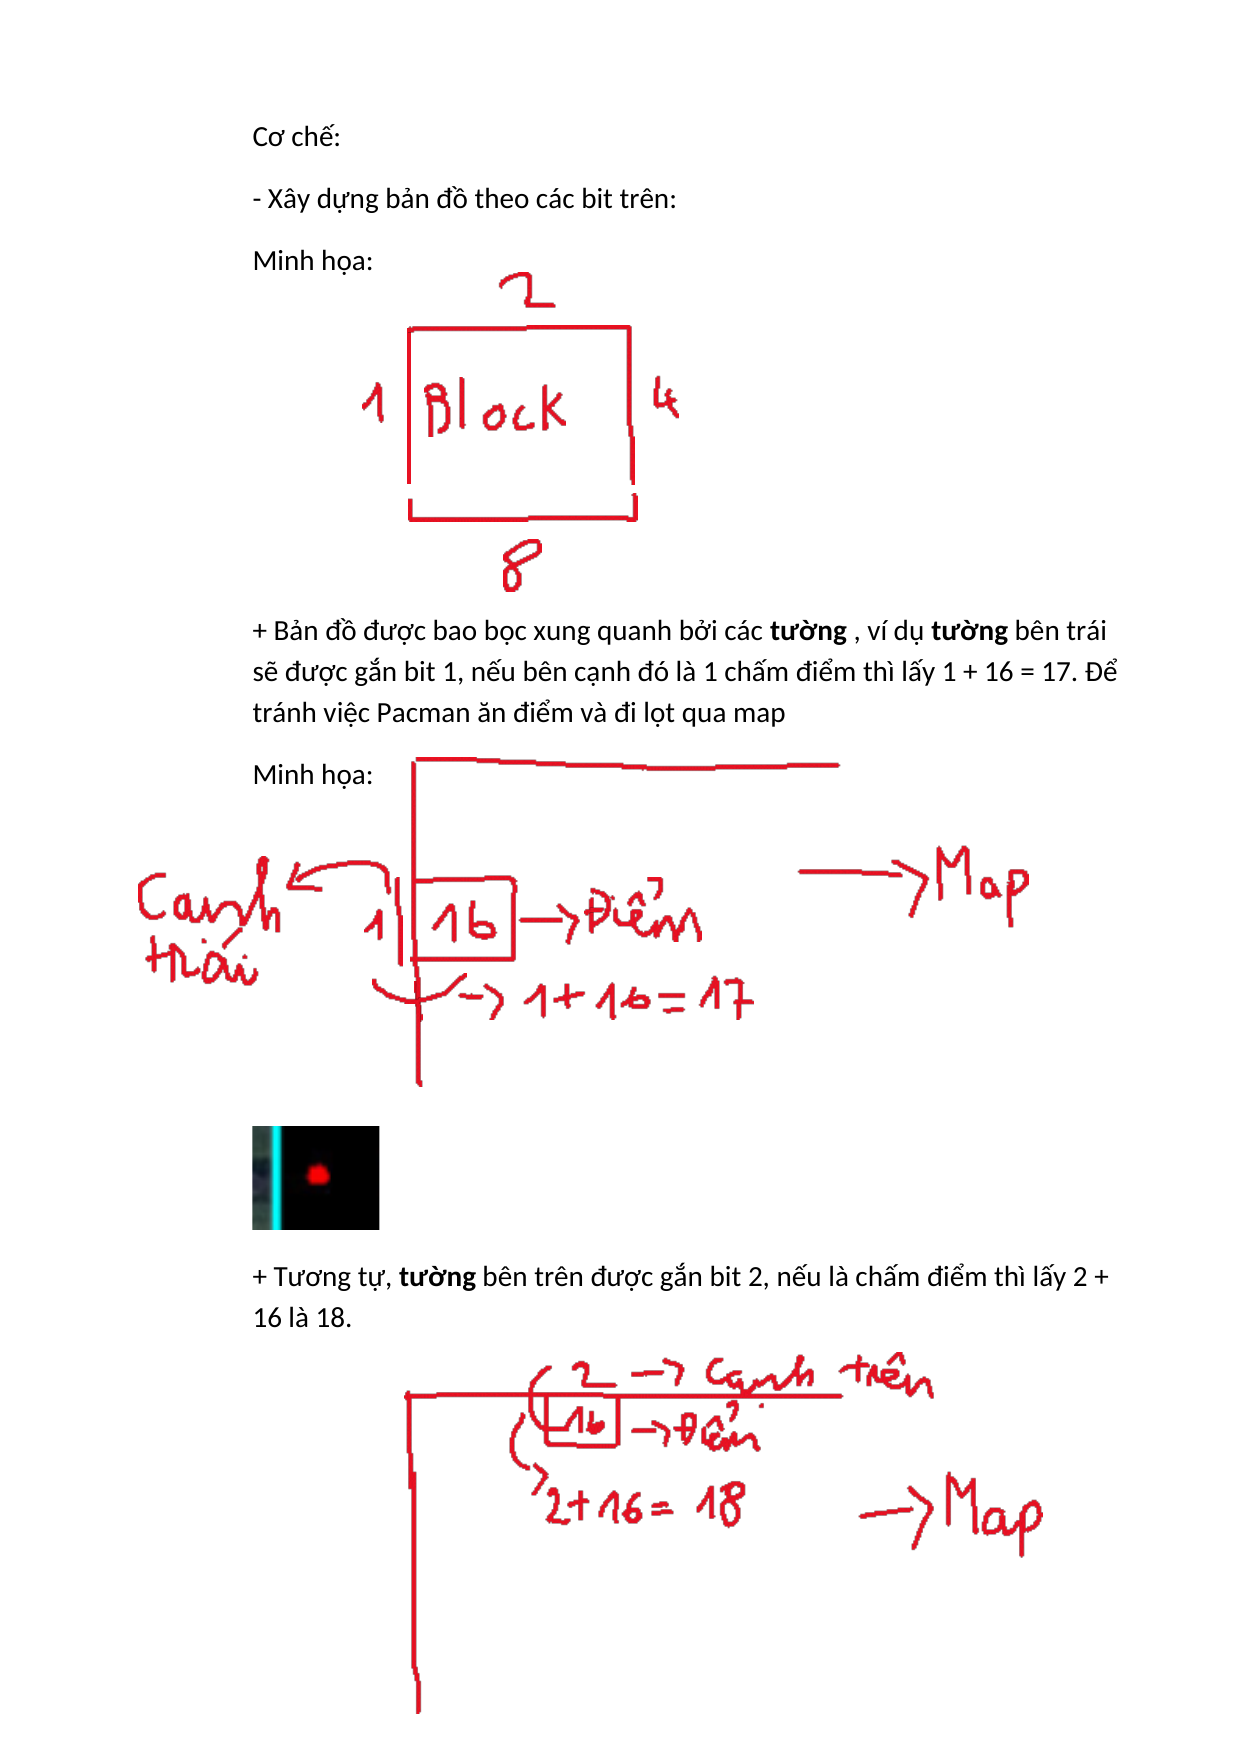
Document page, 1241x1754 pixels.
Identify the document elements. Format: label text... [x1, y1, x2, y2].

text + Tương tự, tường bên trên được gắn bit 2, nếu là chấm điểm thì lấy 2 + 16 là 18. [252, 1258, 1122, 1334]
picture [138, 757, 1029, 1087]
text + Bản đồ được bao bọc xung quanh bởi các tường , ví dụ tường bên trái sẽ được gắn bit 1, nếu bên cạnh đó là 1 chấm điểm thì lấy 1 + 16 = 17. Để tránh việc Pacman ăn điểm và đi lọt qua map [252, 612, 1122, 730]
text Minh họa: [252, 756, 1122, 792]
picture [252, 1126, 380, 1230]
picture [362, 272, 679, 485]
text Cơ chế: [252, 118, 1122, 154]
text Minh họa: [252, 242, 1122, 277]
text - Xây dựng bản đồ theo các bit trên: [252, 180, 1122, 216]
picture [408, 493, 638, 522]
picture [503, 539, 542, 592]
picture [404, 1352, 1043, 1714]
